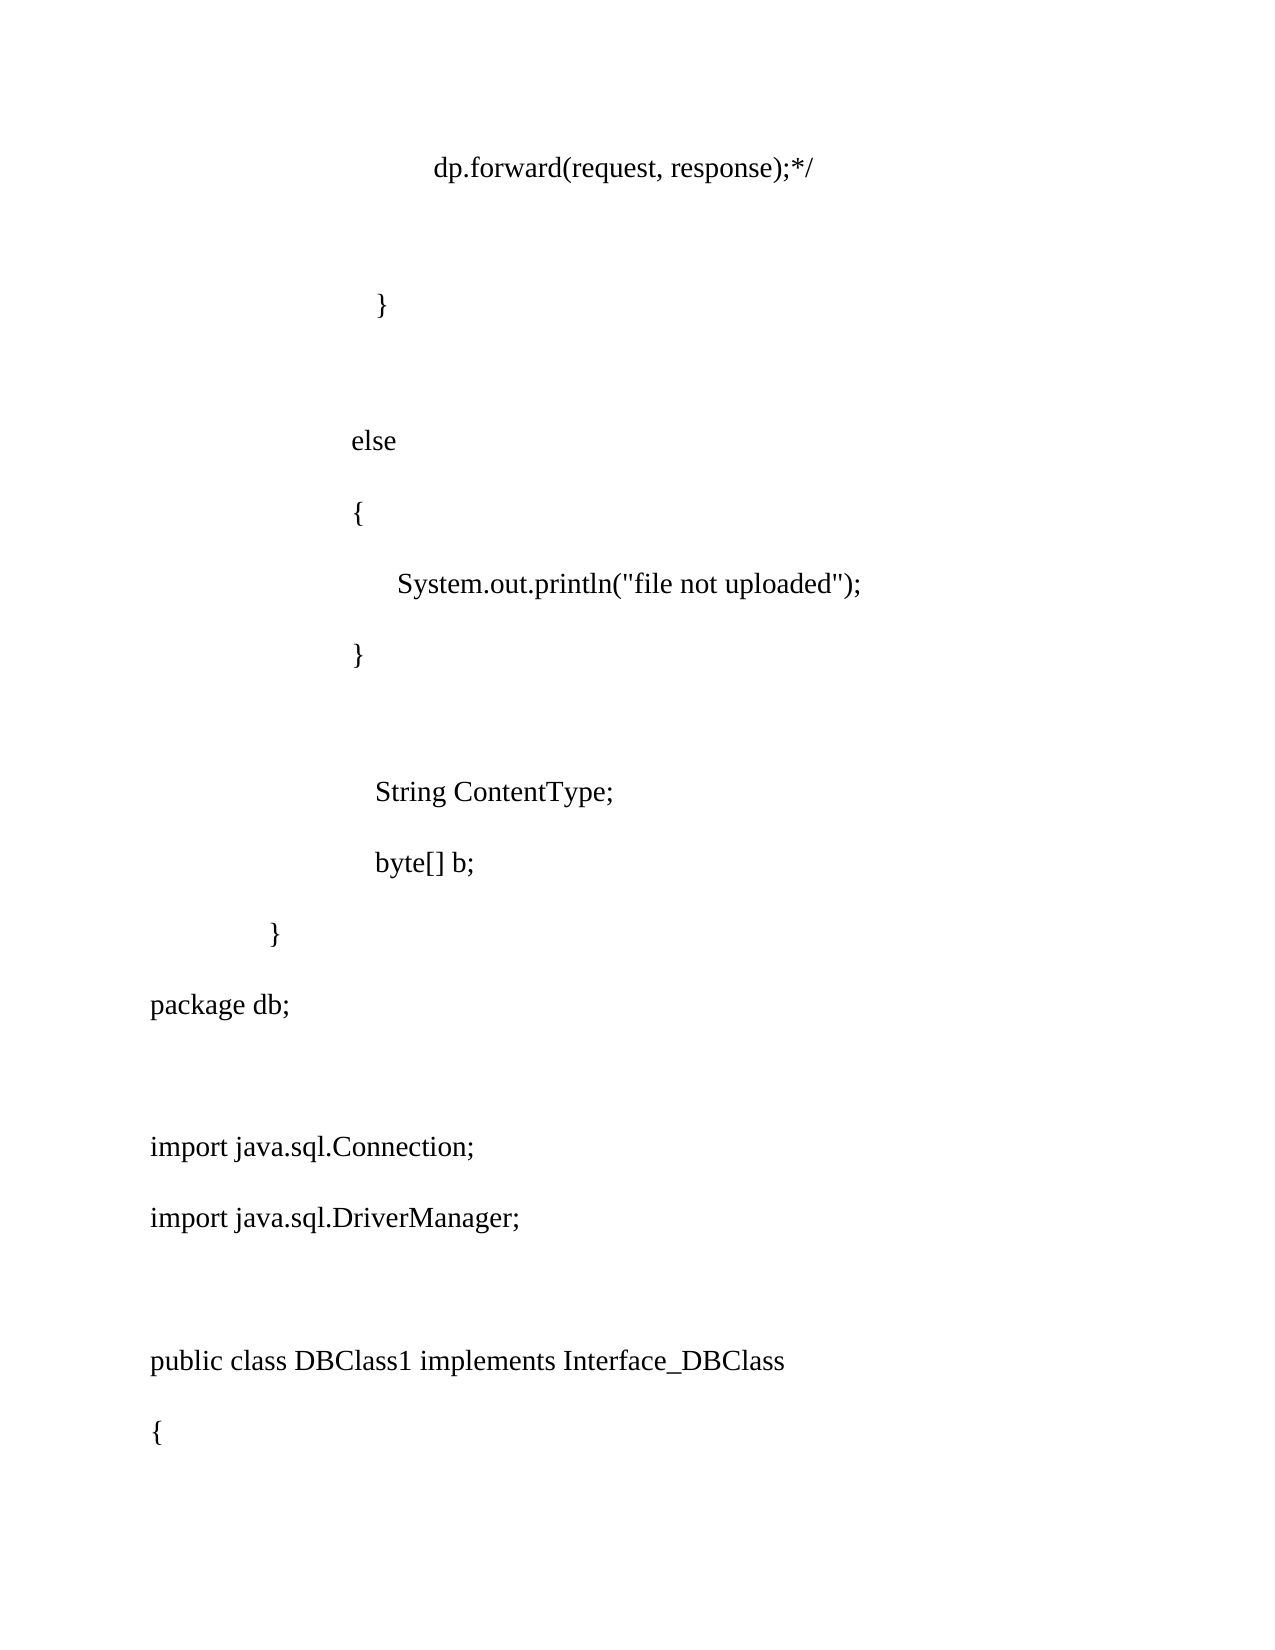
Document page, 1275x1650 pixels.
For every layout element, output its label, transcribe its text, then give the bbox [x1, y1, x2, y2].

text else [150, 423, 1125, 457]
text String ContentType; [150, 774, 1125, 807]
text public class DBClass1 implements Interface_DBClass [150, 1343, 1125, 1376]
text byte[] b; [150, 845, 1125, 878]
text { [150, 495, 1125, 528]
text } [150, 637, 1125, 671]
text dp.forward(request, response);*/ [150, 150, 1125, 183]
text System.out.println("file not uploaded"); [150, 566, 1125, 599]
text } [150, 287, 1125, 320]
text } [150, 916, 1125, 949]
text { [150, 1414, 1125, 1448]
text import java.sql.DriverManager; [150, 1201, 1125, 1234]
text import java.sql.Connection; [150, 1129, 1125, 1163]
text package db; [150, 987, 1125, 1021]
